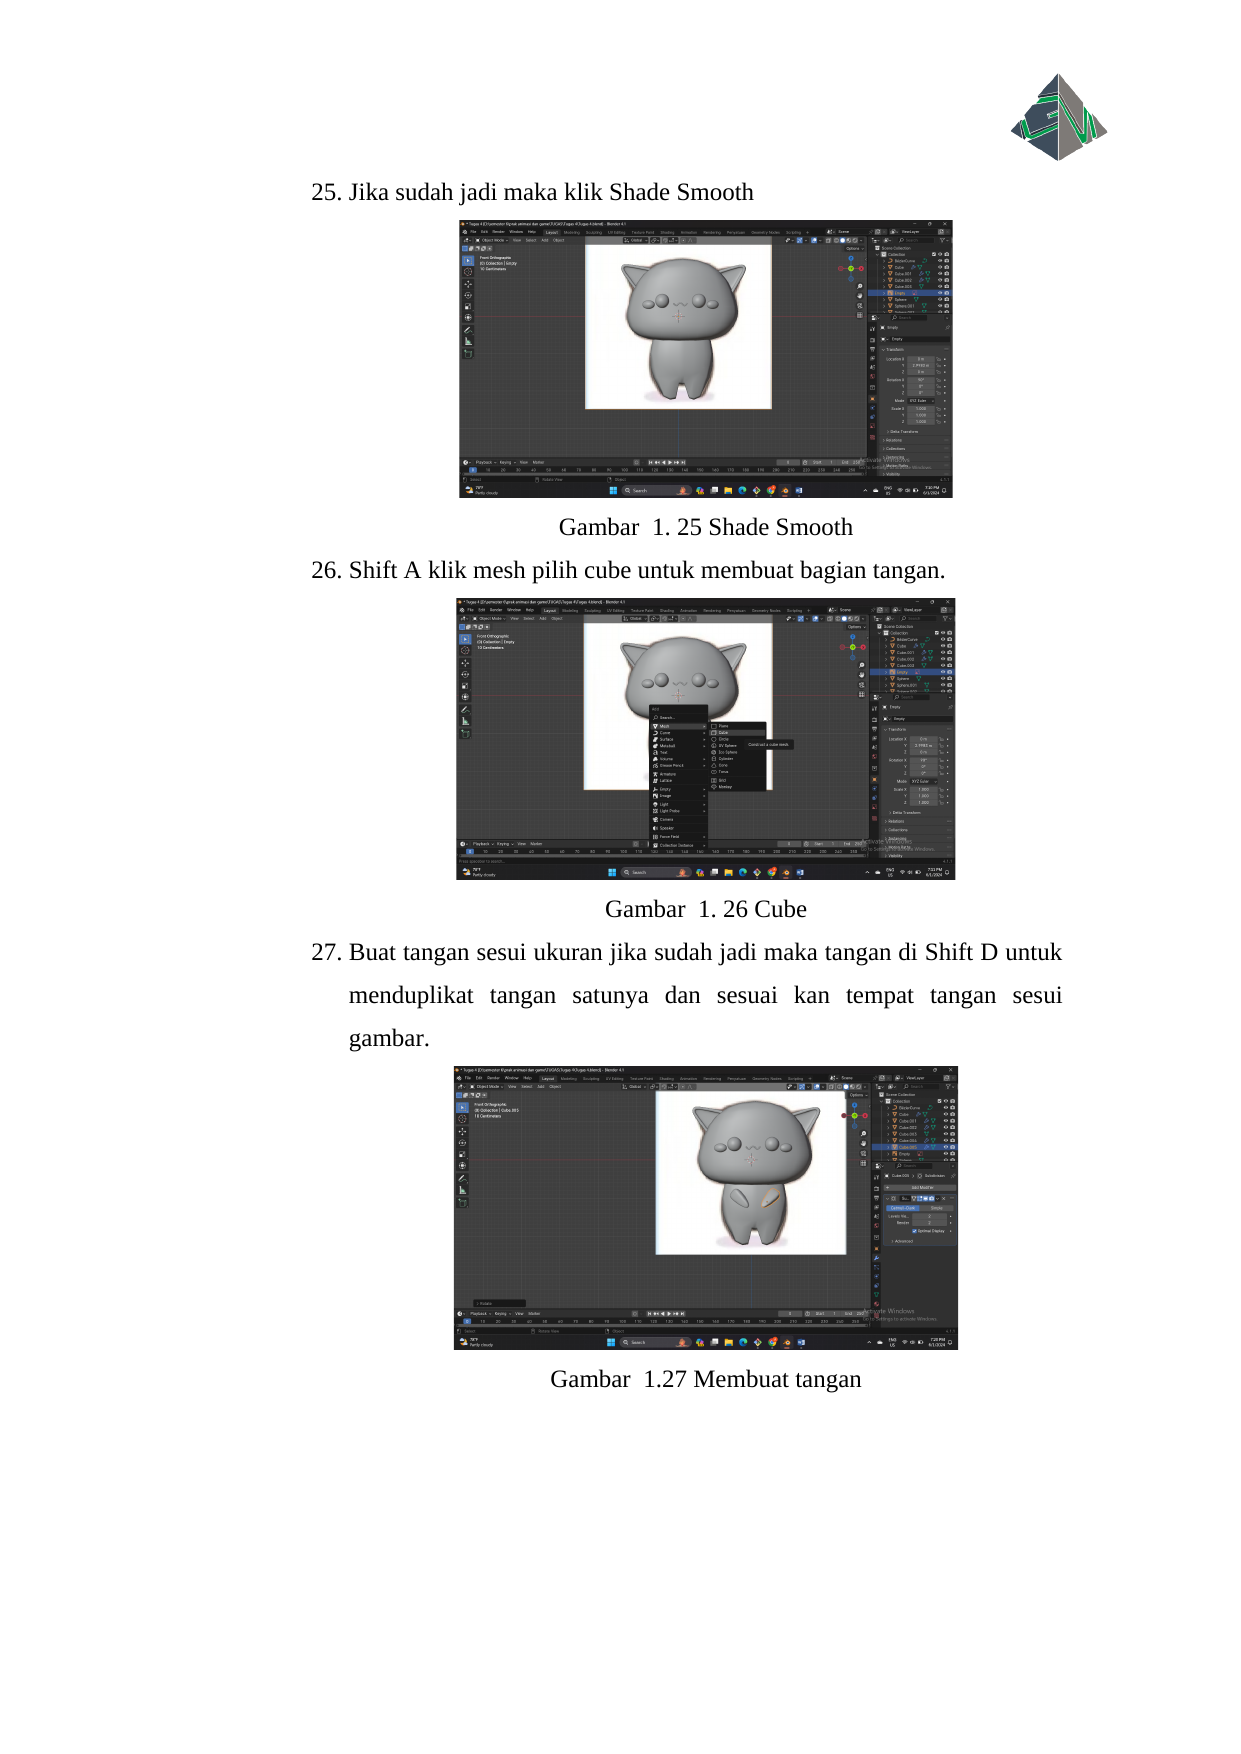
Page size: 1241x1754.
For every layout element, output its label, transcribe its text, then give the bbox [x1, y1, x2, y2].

list Shift A klik mesh pilih cube untuk membuat bagian tangan. [311, 555, 1063, 584]
list Jika sudah jadi maka klik Shade Smooth [311, 177, 1063, 206]
subtitle 1. 26 Cube [349, 894, 1063, 922]
picture [456, 598, 956, 880]
picture [1010, 73, 1108, 161]
subtitle 1. 25 Shade Smooth [349, 512, 1063, 541]
list Buat tangan sesui ukuran jika sudah jadi maka tangan di Shift D untuk menduplikat tangan satunya dan sesuai kan tempat tangan sesui gambar. [311, 937, 1063, 1052]
picture [453, 1066, 959, 1350]
picture [459, 220, 953, 498]
subtitle 1.27 Membuat tangan [349, 1364, 1063, 1393]
